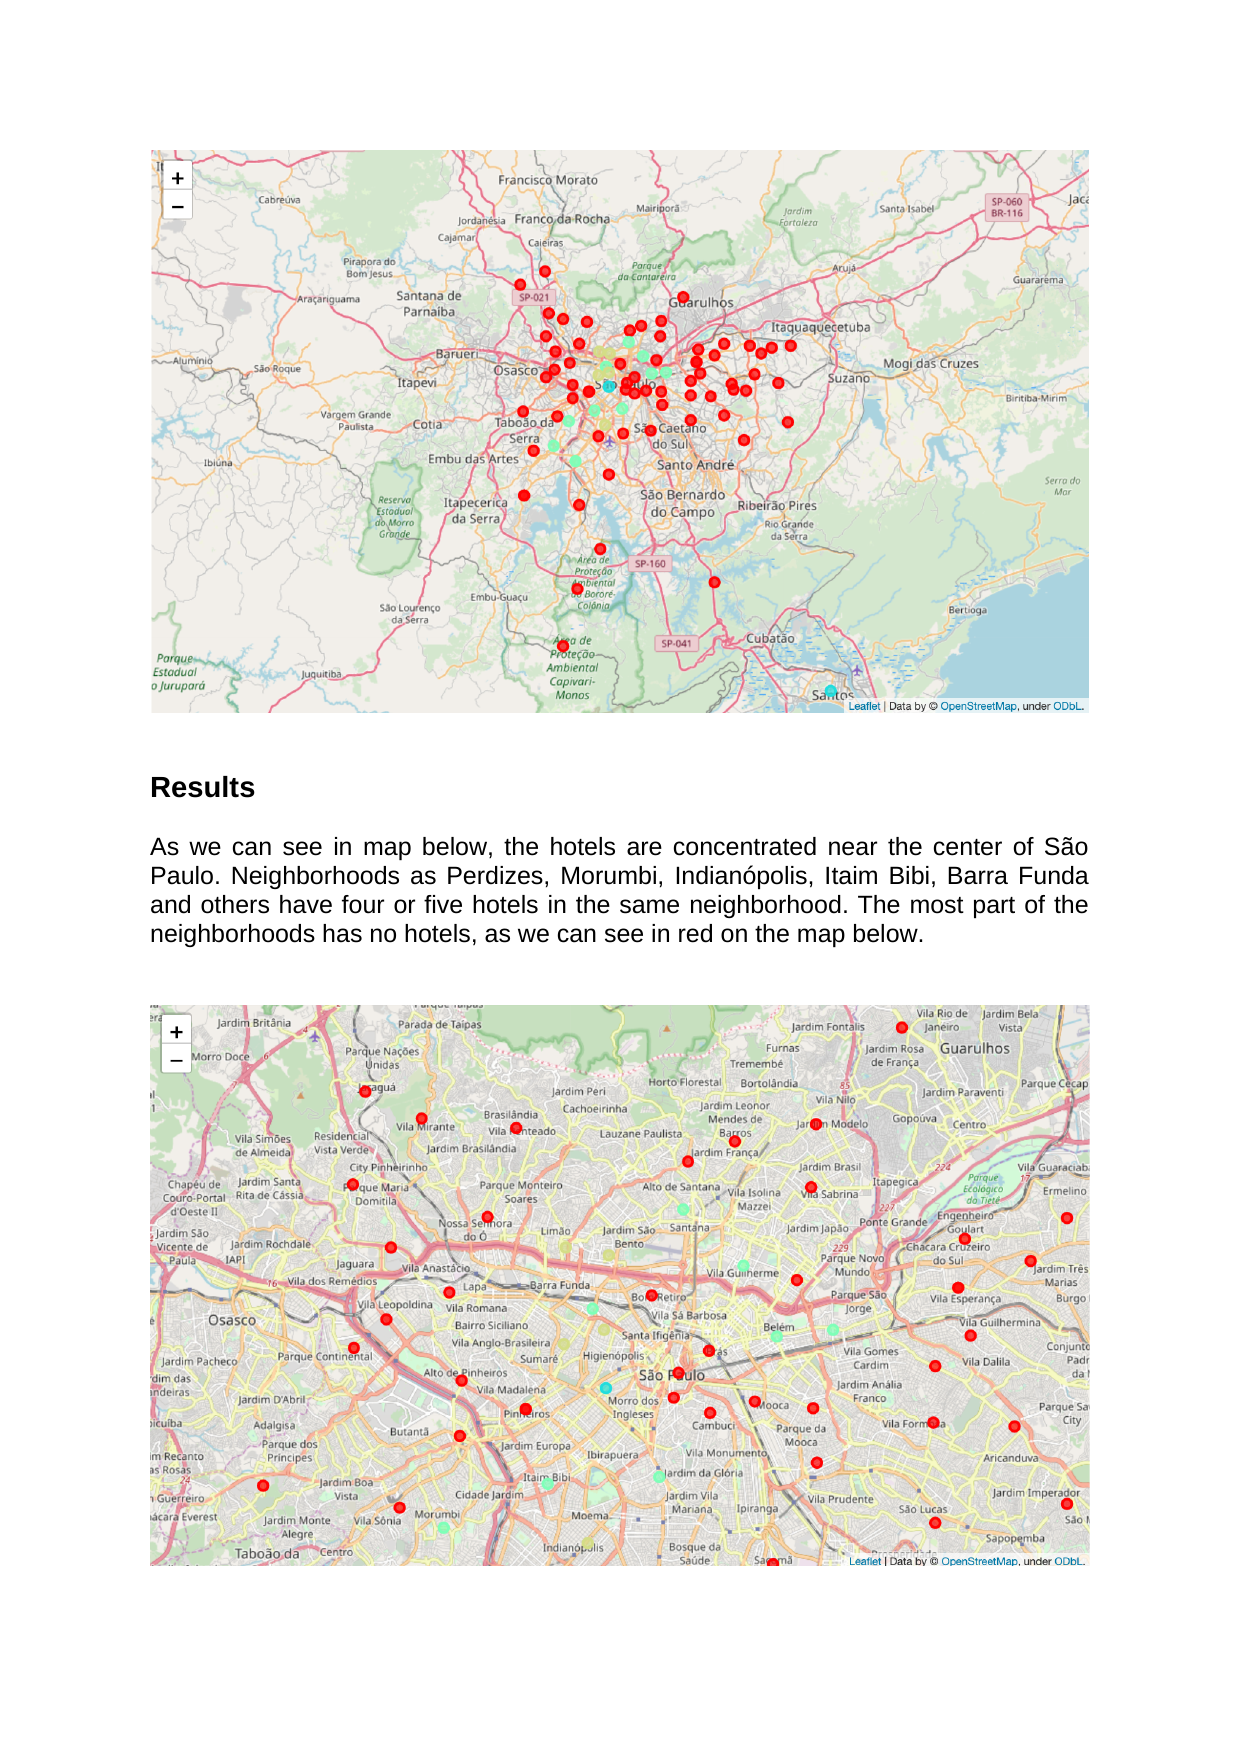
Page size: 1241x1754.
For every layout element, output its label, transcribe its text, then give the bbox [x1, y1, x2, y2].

picture [150, 1005, 1090, 1566]
text As we can see in map below, the hotels are concentrated near the center of São Paulo. Neighborhoods as Perdizes, Morumbi, Indianópolis, Itaim Bibi, Barra Funda and others have four or five hotels in the same neighborhood. The most part of the neighborhoods has no hotels, as we can see in red on the map below. [150, 832, 1090, 947]
text Results [150, 770, 1090, 804]
picture [150, 150, 1090, 713]
